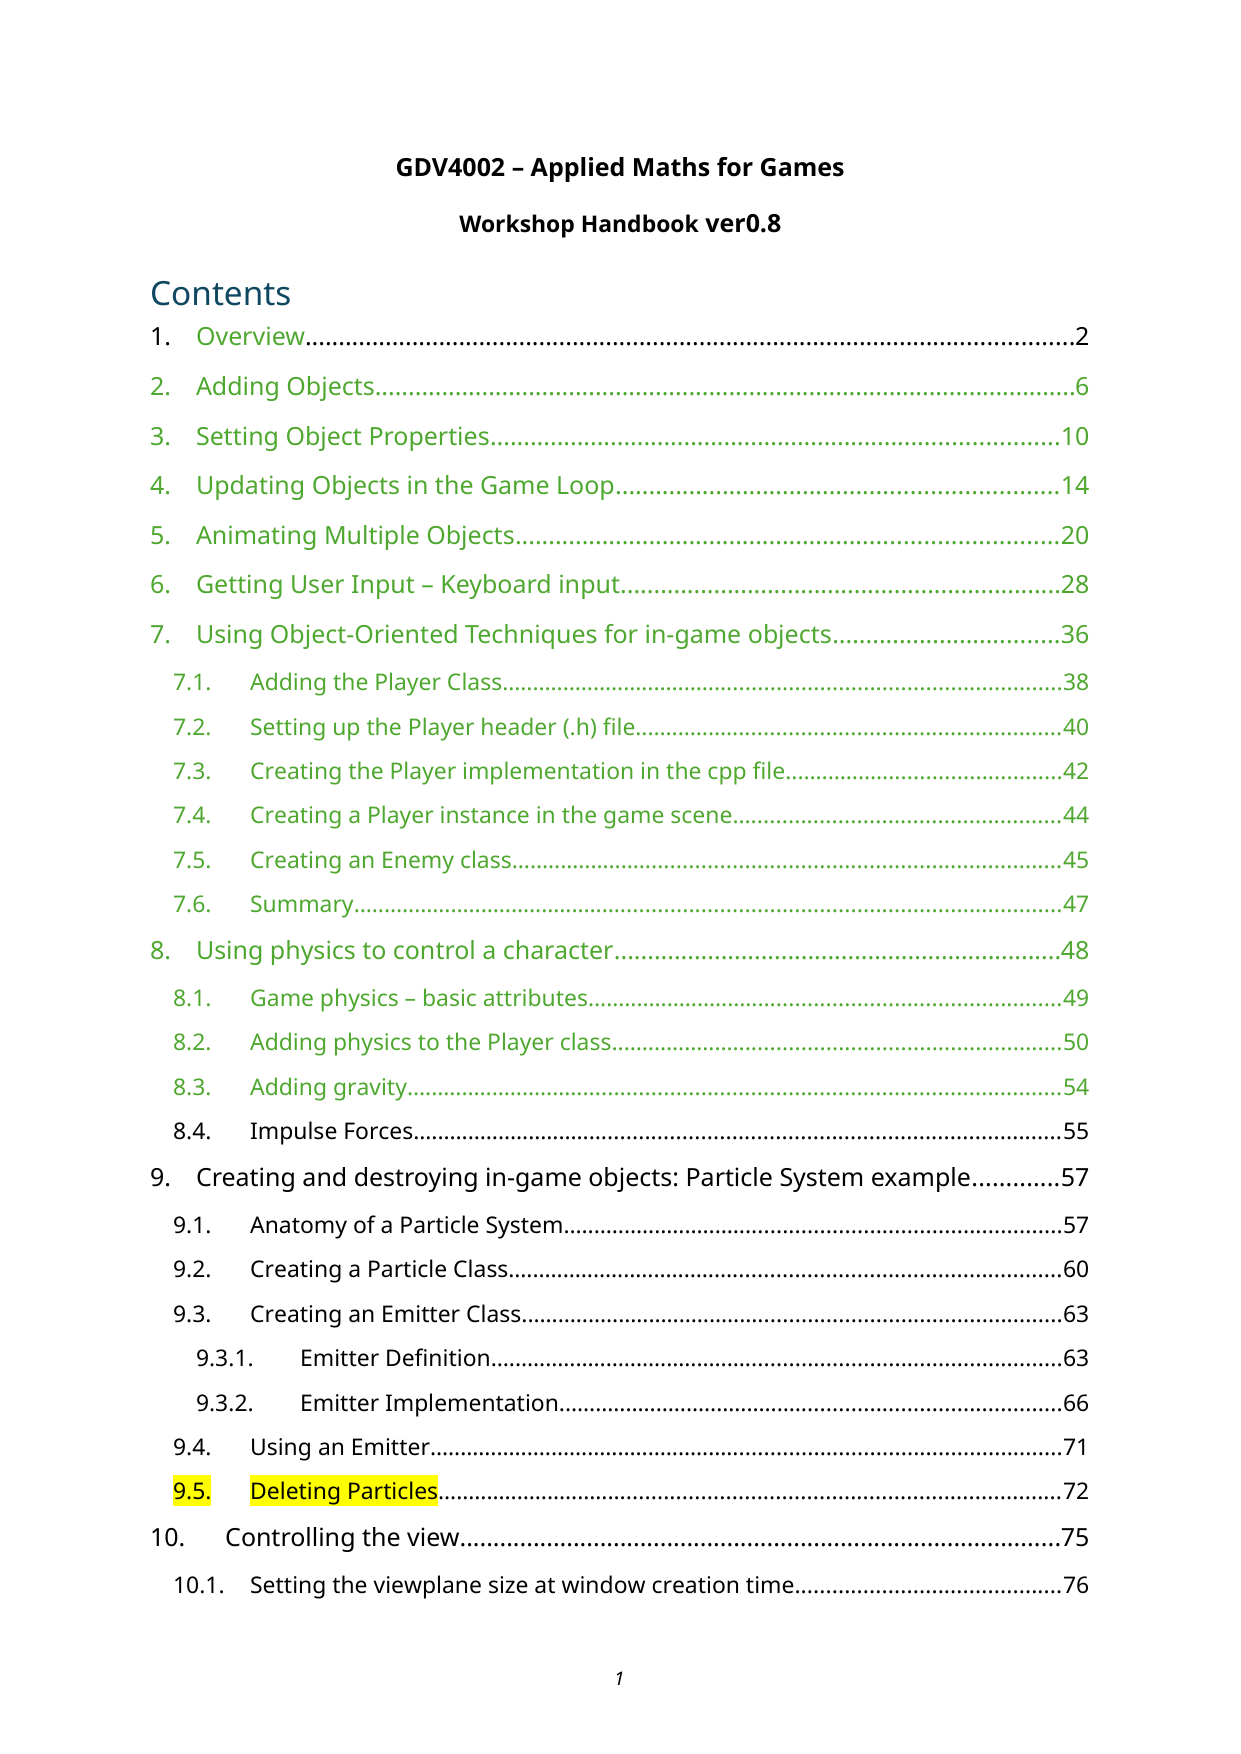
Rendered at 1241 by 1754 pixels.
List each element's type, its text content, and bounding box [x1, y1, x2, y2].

text GDV4002 – Applied Maths for Games [150, 150, 1090, 184]
text Workshop Handbook ver0.8 [150, 206, 1090, 240]
